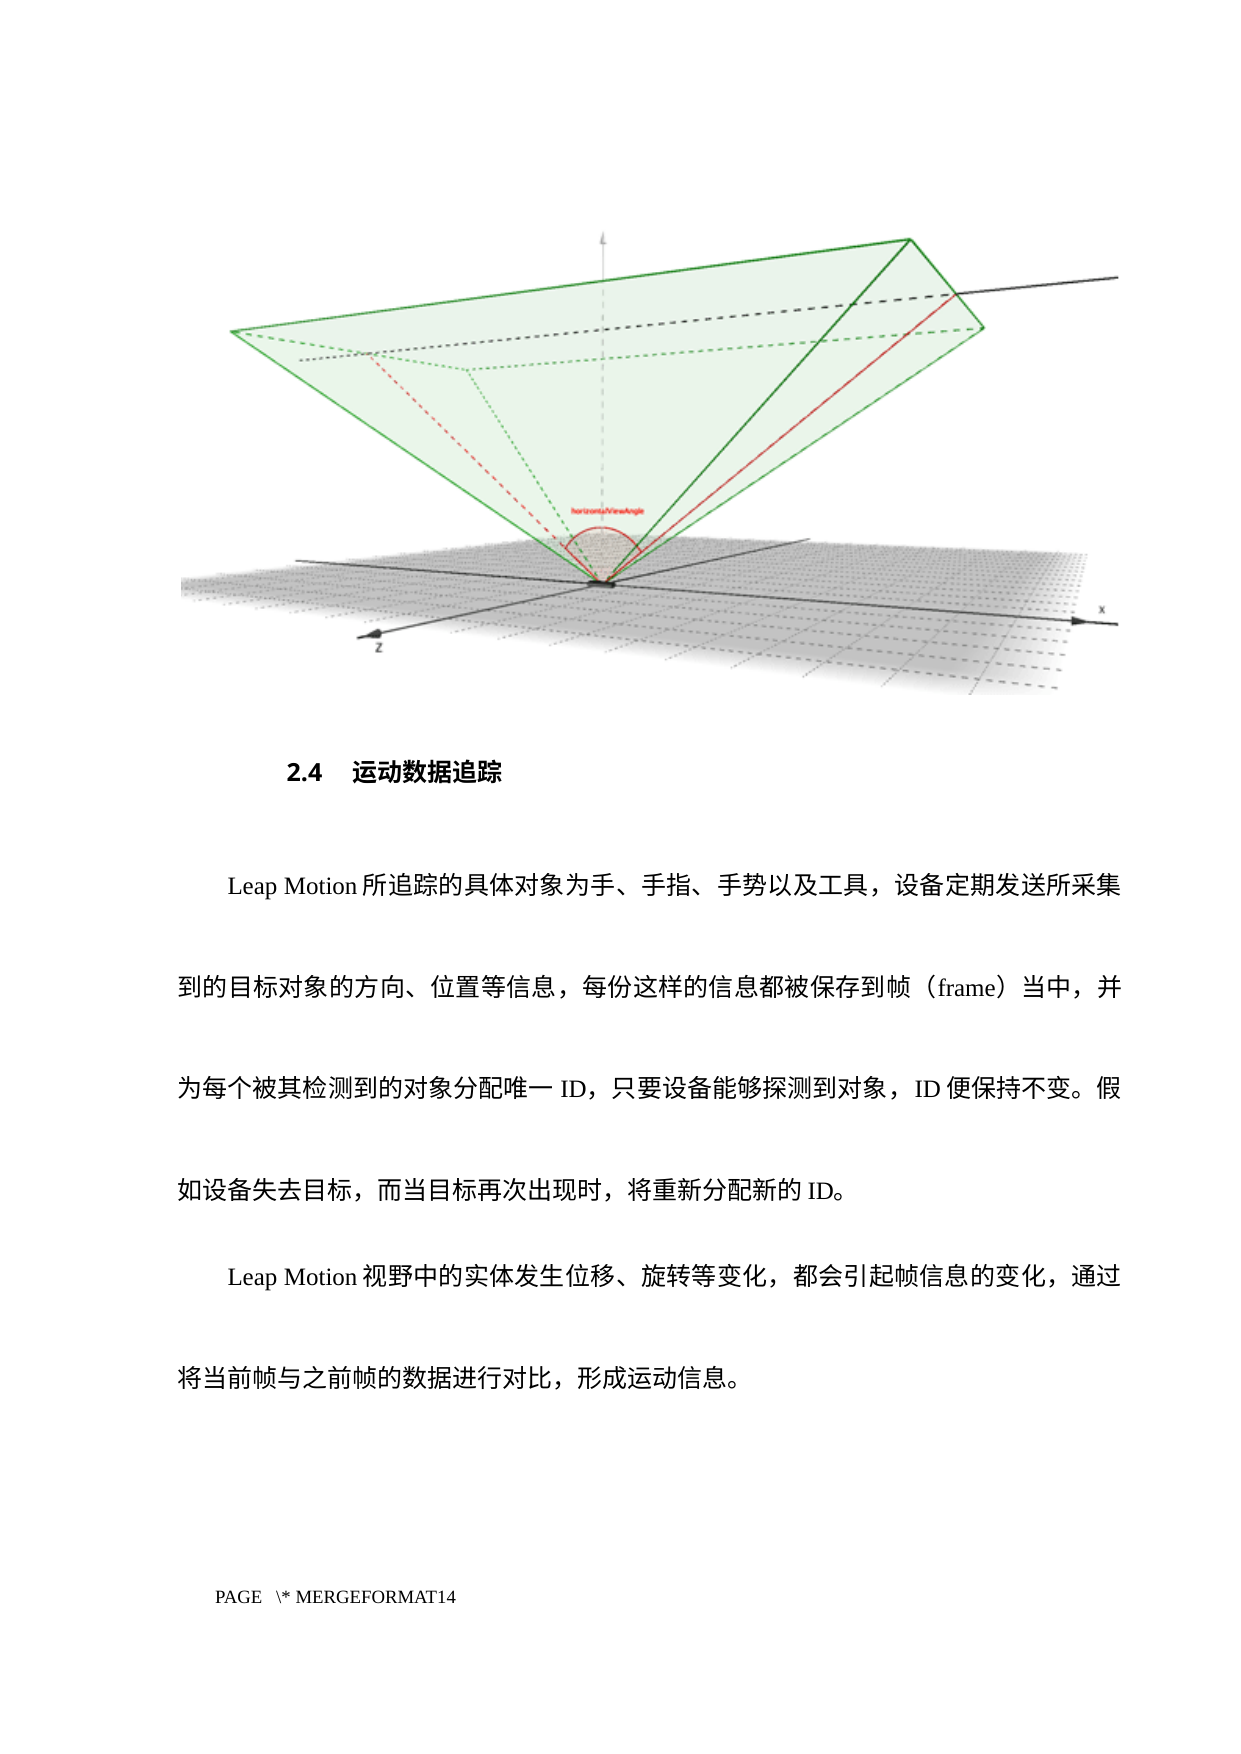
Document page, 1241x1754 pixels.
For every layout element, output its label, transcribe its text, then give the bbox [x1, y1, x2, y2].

text Leap Motion视野中的实体发生位移、旋转等变化，都会引起帧信息的变化，通过将当前帧与之前帧的数据进行对比，形成运动信息。 [177, 1241, 1122, 1411]
picture [181, 185, 1119, 695]
subtitle 运动数据追踪 [236, 736, 1122, 804]
text Leap Motion所追踪的具体对象为手、手指、手势以及工具，设备定期发送所采集到的目标对象的方向、位置等信息，每份这样的信息都被保存到帧（frame）当中，并为每个被其检测到的对象分配唯一ID，只要设备能够探测到对象，ID便保持不变。假如设备失去目标，而当目标再次出现时，将重新分配新的ID。 [177, 849, 1122, 1223]
